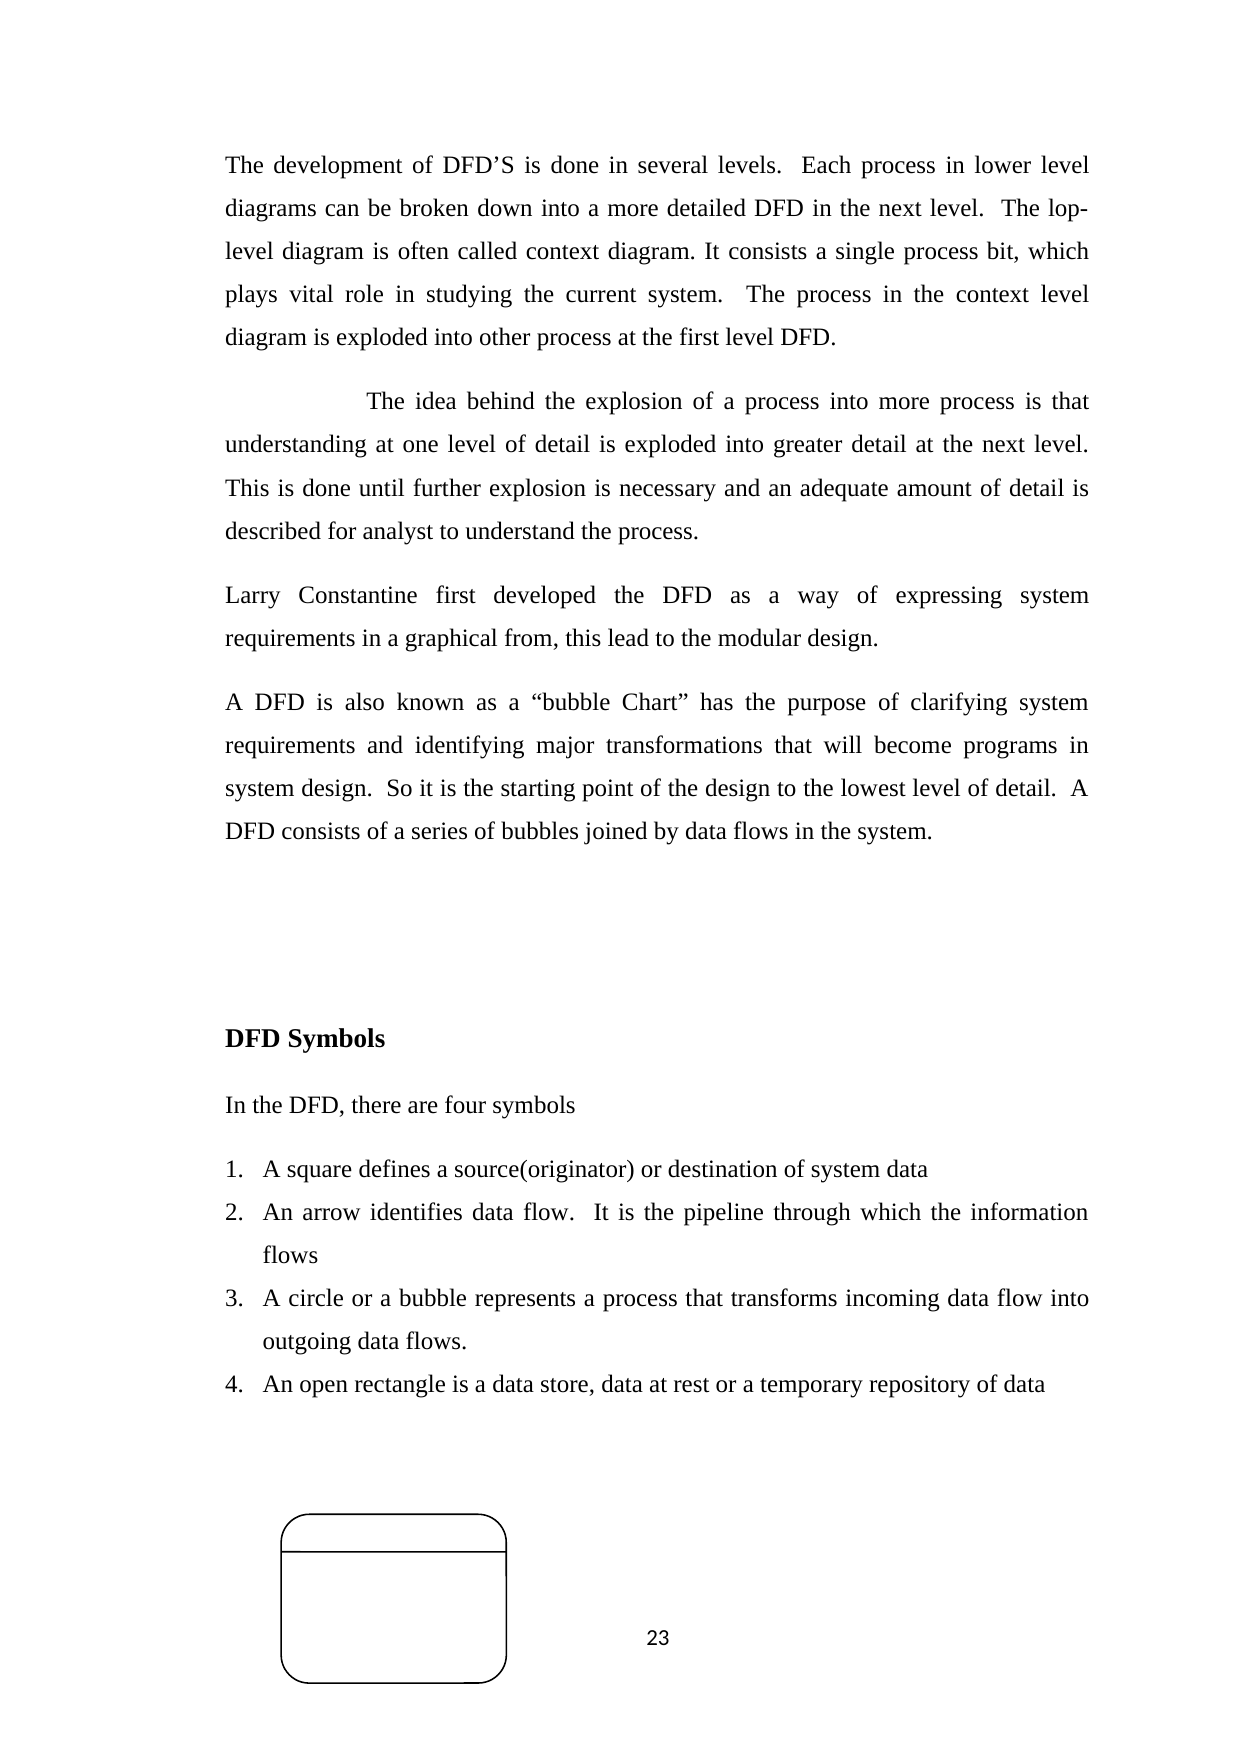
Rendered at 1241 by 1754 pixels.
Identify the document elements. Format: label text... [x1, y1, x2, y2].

text In the DFD, there are four symbols [225, 1090, 1090, 1119]
text The idea behind the explosion of a process into more process is that understanding at one level of detail is exploded into greater detail at the next level. This is done until further explosion is necessary and an adequate amount of detail is described for analyst to understand the process. [225, 386, 1090, 544]
text Larry Constantine first developed the DFD as a way of expressing system requirements in a graphical from, this lead to the modular design. [225, 580, 1090, 652]
list A square defines a source(originator) or destination of system data [225, 1154, 1090, 1183]
text DFD Symbols [225, 1022, 1090, 1054]
list An open rectangle is a data store, data at rest or a temporary repository of data [225, 1369, 1090, 1398]
list A circle or a bubble represents a process that transforms incoming data flow into outgoing data flows. [225, 1283, 1090, 1355]
text A DFD is also known as a “bubble Chart” has the purpose of clarifying system requirements and identifying major transformations that will become programs in system design. So it is the starting point of the design to the lowest level of detail. A DFD consists of a series of bubbles joined by data flows in the system. [225, 687, 1090, 845]
text The development of DFD’S is done in several levels. Each process in lower level diagrams can be broken down into a more detailed DFD in the next level. The lop-level diagram is often called context diagram. It consists a single process bit, which plays vital role in studying the current system. The process in the context level diagram is exploded into other process at the first level DFD. [225, 150, 1090, 351]
list An arrow identifies data flow. It is the pipeline through which the information flows [225, 1197, 1090, 1269]
